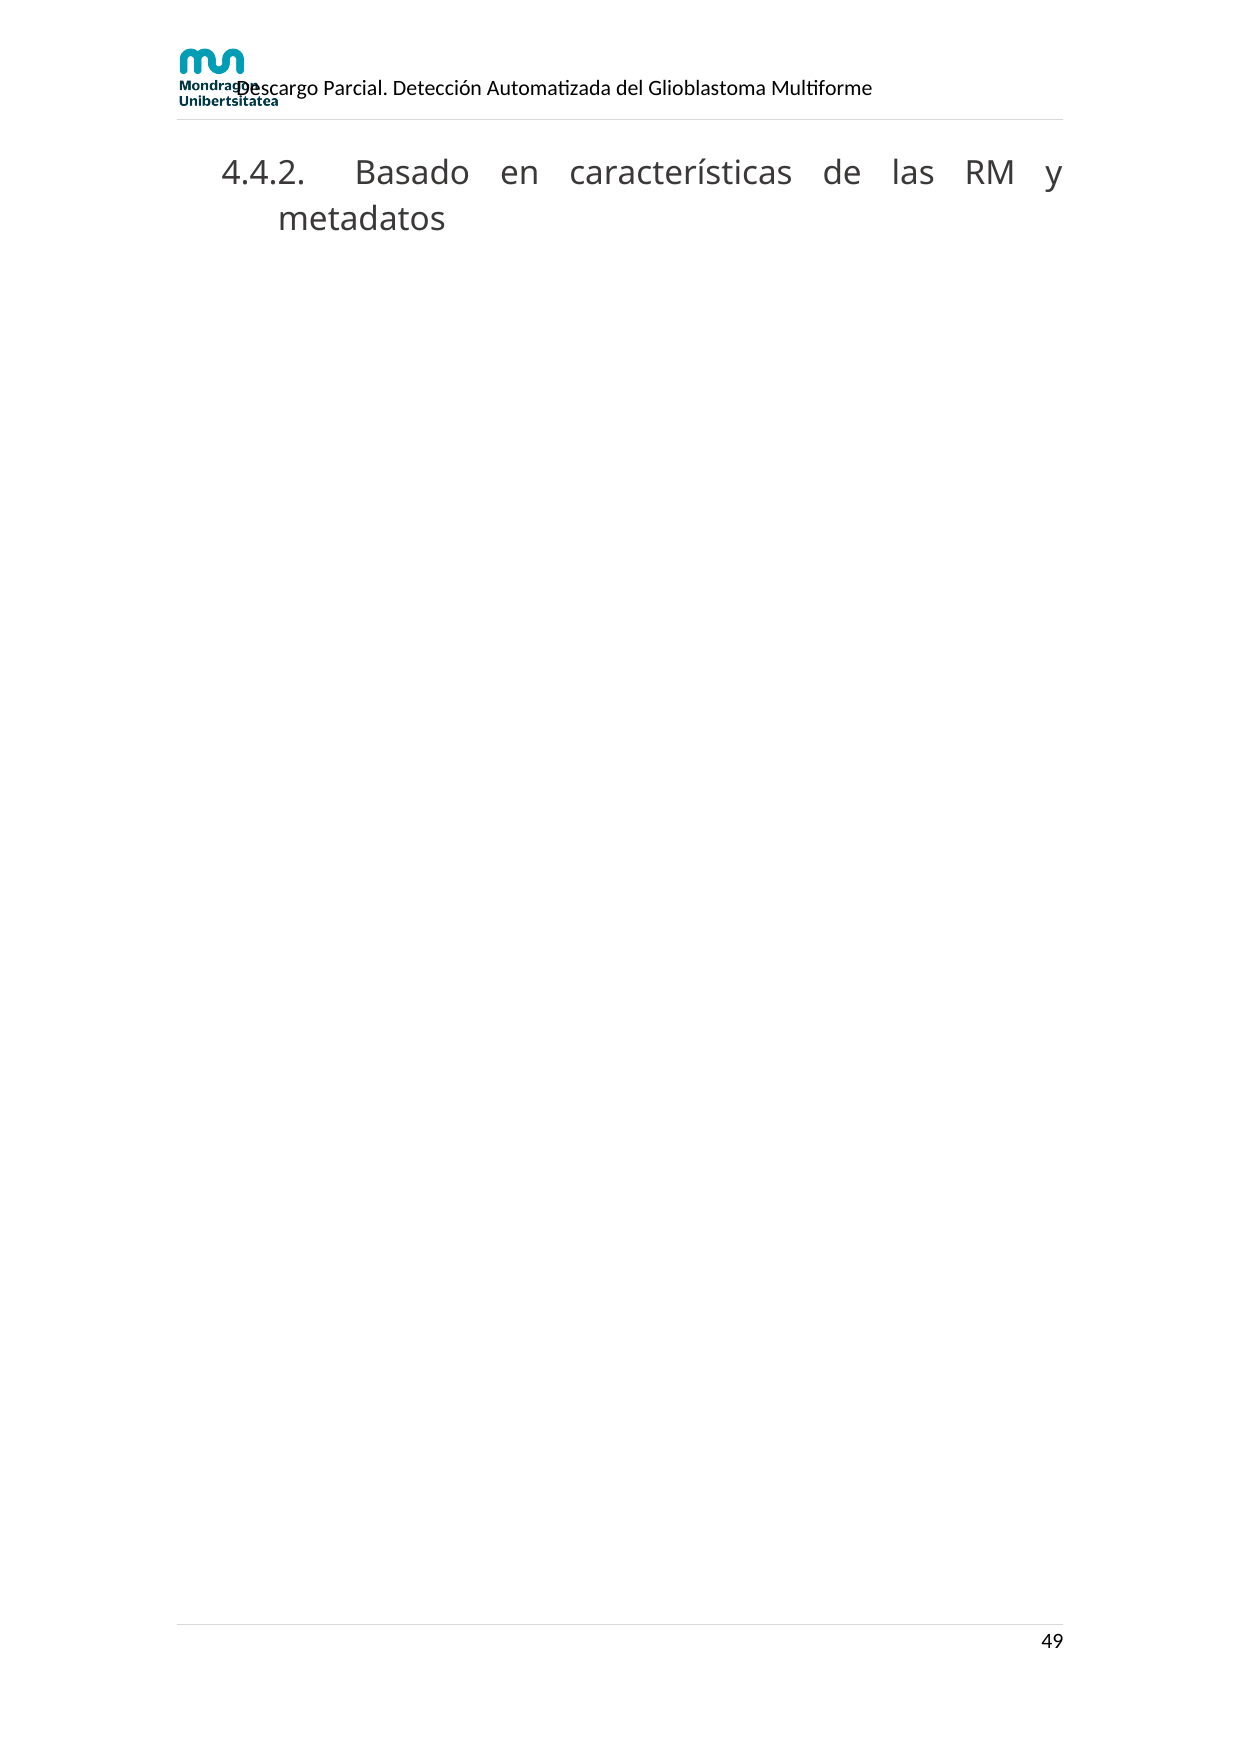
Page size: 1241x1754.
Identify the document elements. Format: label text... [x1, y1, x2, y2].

picture [154, 36, 291, 118]
subtitle Basado en características de las RM y metadatos [221, 149, 1063, 240]
